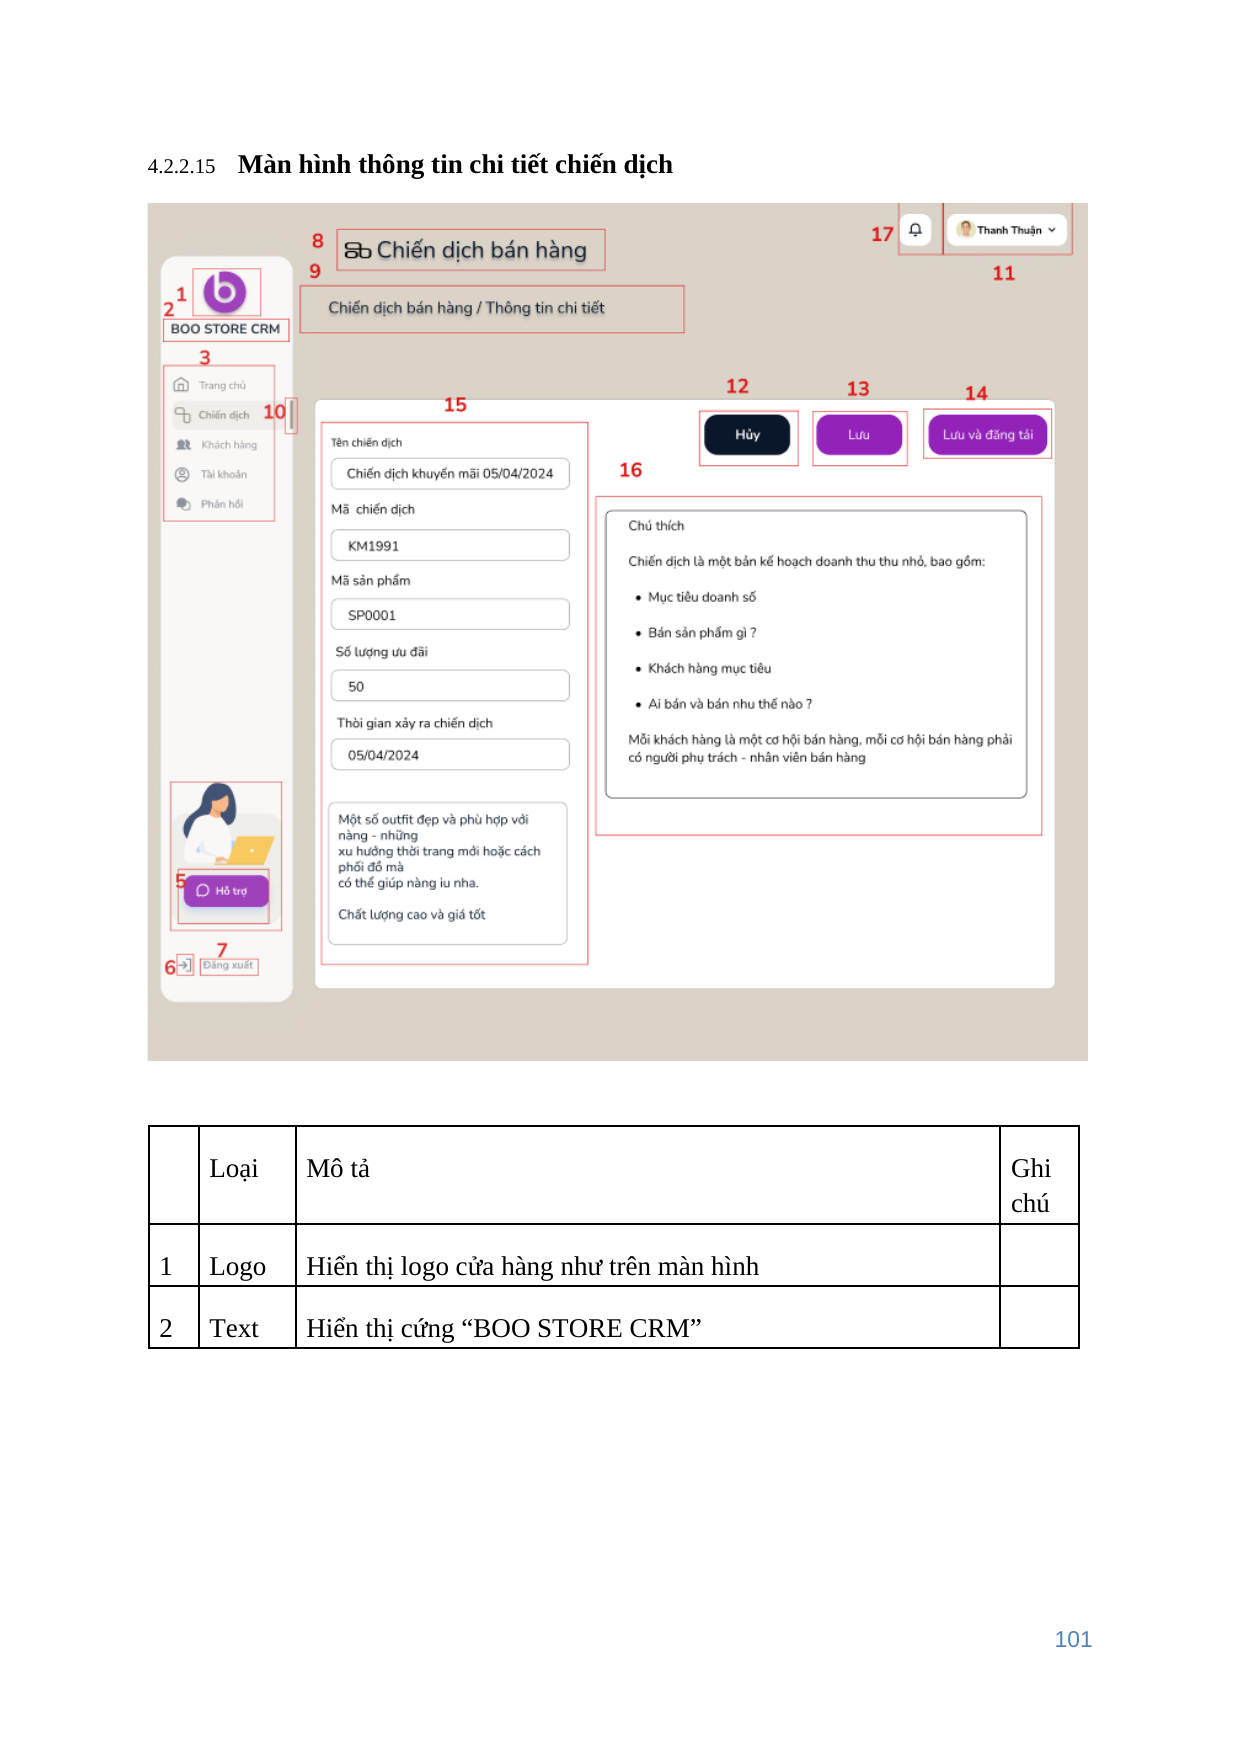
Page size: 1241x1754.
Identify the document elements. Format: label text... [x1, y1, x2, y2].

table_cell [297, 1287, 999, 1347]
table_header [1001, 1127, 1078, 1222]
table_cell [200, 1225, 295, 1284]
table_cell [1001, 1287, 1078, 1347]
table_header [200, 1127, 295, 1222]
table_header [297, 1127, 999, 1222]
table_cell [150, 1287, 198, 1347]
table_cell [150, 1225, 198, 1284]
picture [147, 203, 1088, 1061]
subtitle Màn hình thông tin chi tiết chiến dịch [148, 148, 1092, 179]
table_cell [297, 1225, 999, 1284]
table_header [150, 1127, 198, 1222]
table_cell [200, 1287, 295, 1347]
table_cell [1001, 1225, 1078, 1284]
